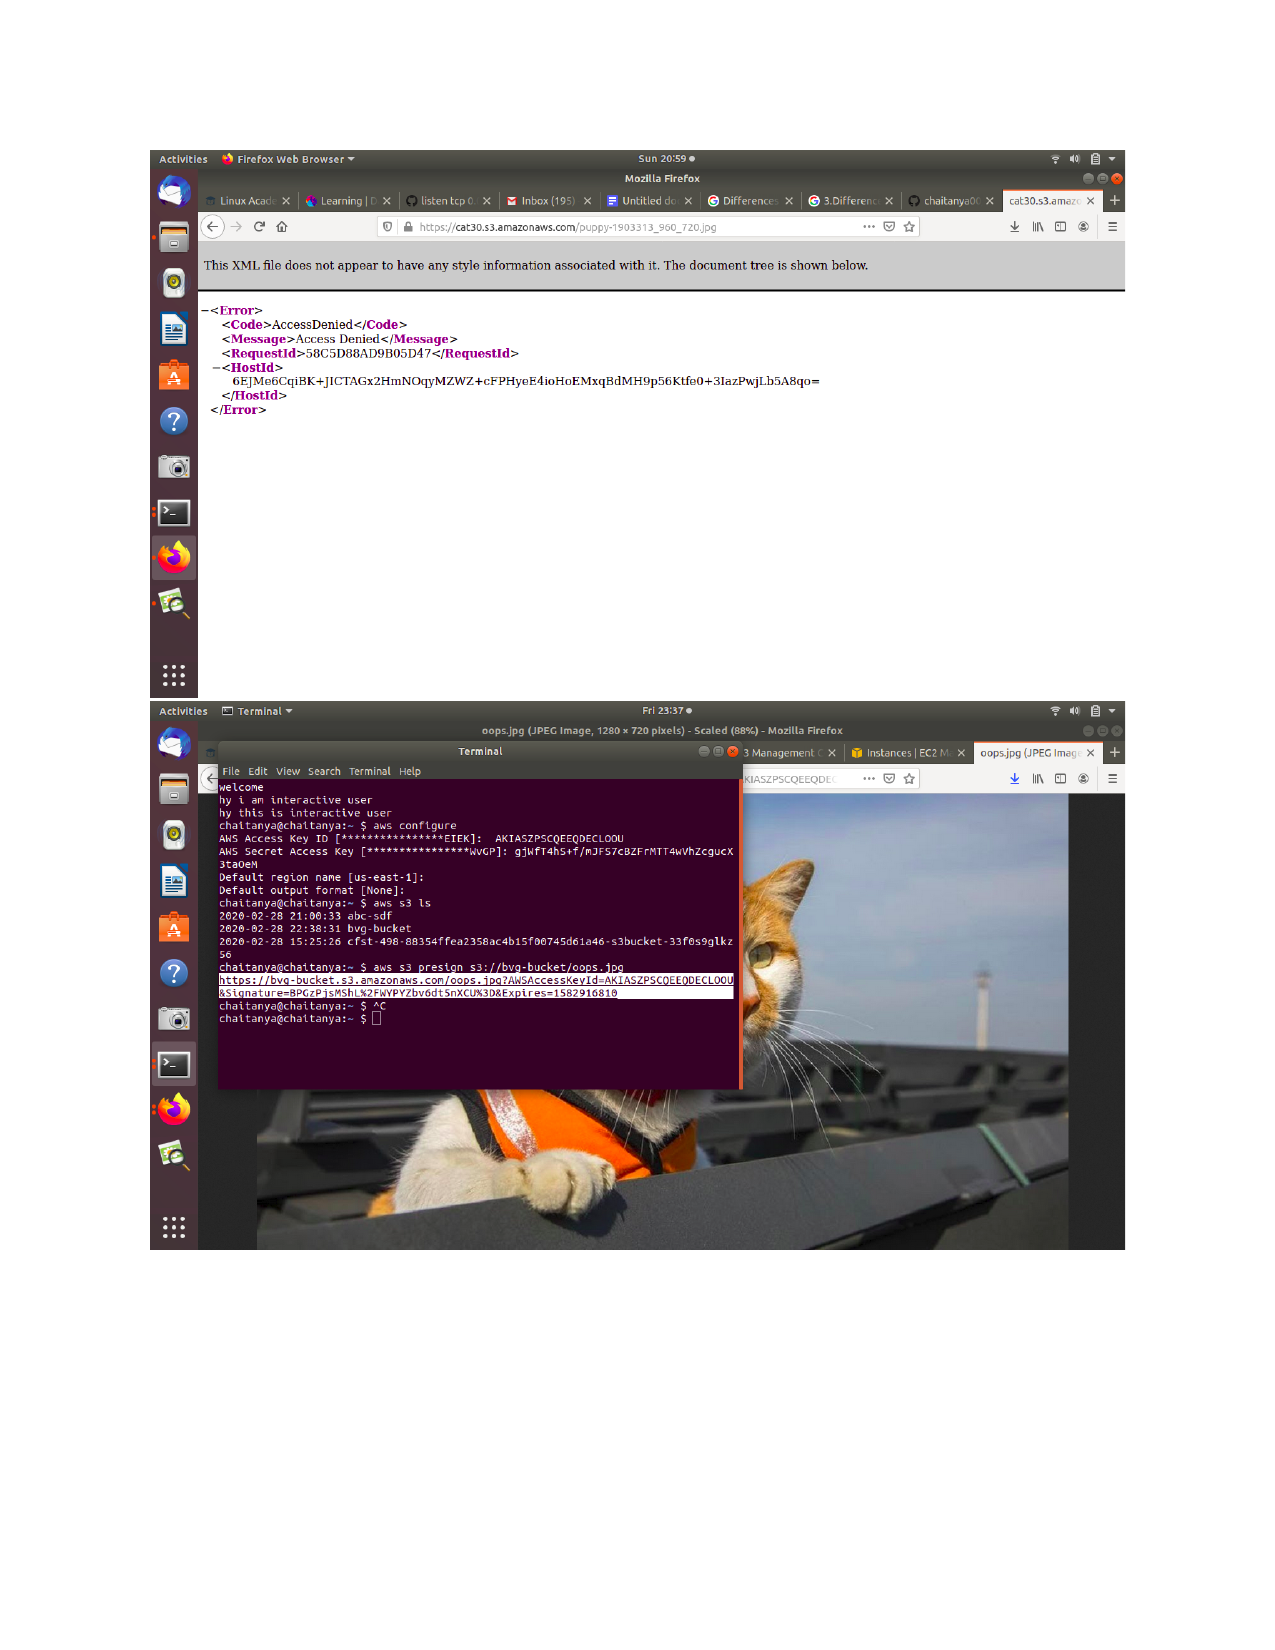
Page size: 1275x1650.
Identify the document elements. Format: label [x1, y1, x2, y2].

picture [150, 701, 1125, 1250]
picture [150, 150, 1125, 698]
